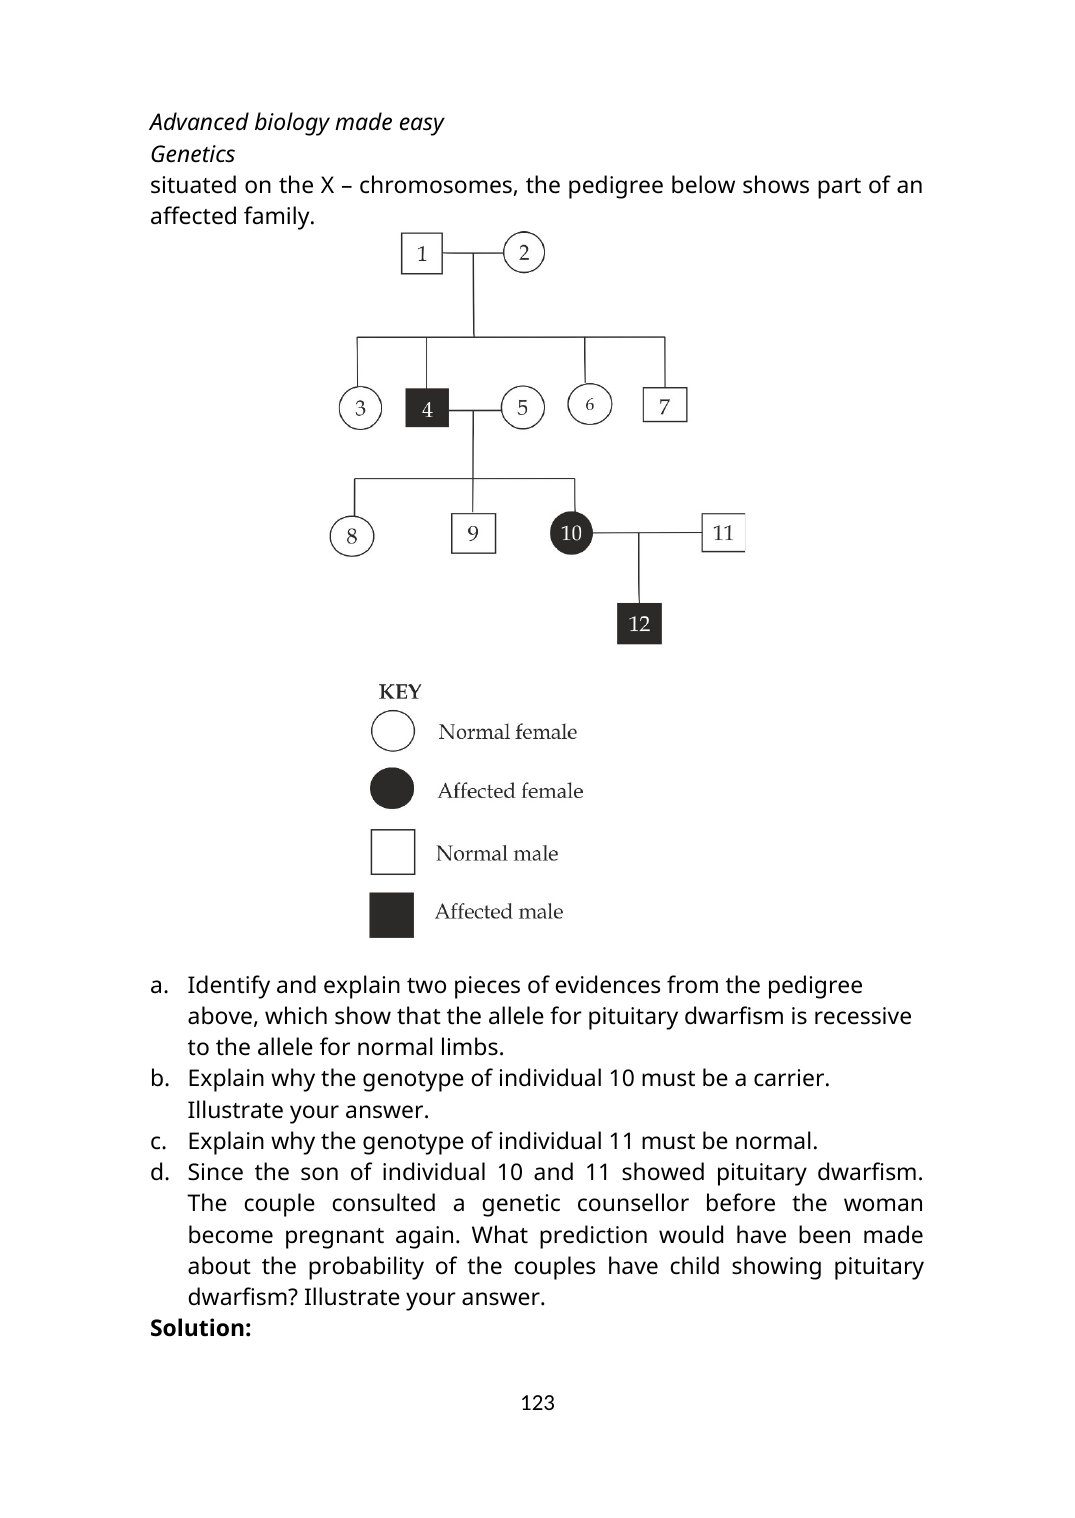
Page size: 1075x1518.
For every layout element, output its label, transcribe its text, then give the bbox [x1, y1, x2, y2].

list Explain why the genotype of individual 10 must be a carrier. Illustrate your answer. [150, 1062, 925, 1125]
list Explain why the genotype of individual 11 must be normal. [150, 1125, 925, 1156]
picture [329, 231, 746, 938]
list Identify and explain two pieces of evidences from the pedigree above, which show that the allele for pituitary dwarfism is recessive to the allele for normal limbs. [150, 968, 925, 1062]
list Since the son of individual 10 and 11 showed pituitary dwarfism. The couple consulted a genetic counsellor before the woman become pregnant again. What prediction would have been made about the probability of the couples have child showing pituitary dwarfism? Illustrate your answer. [150, 1156, 925, 1312]
text Solution: [150, 1312, 925, 1343]
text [150, 169, 925, 231]
